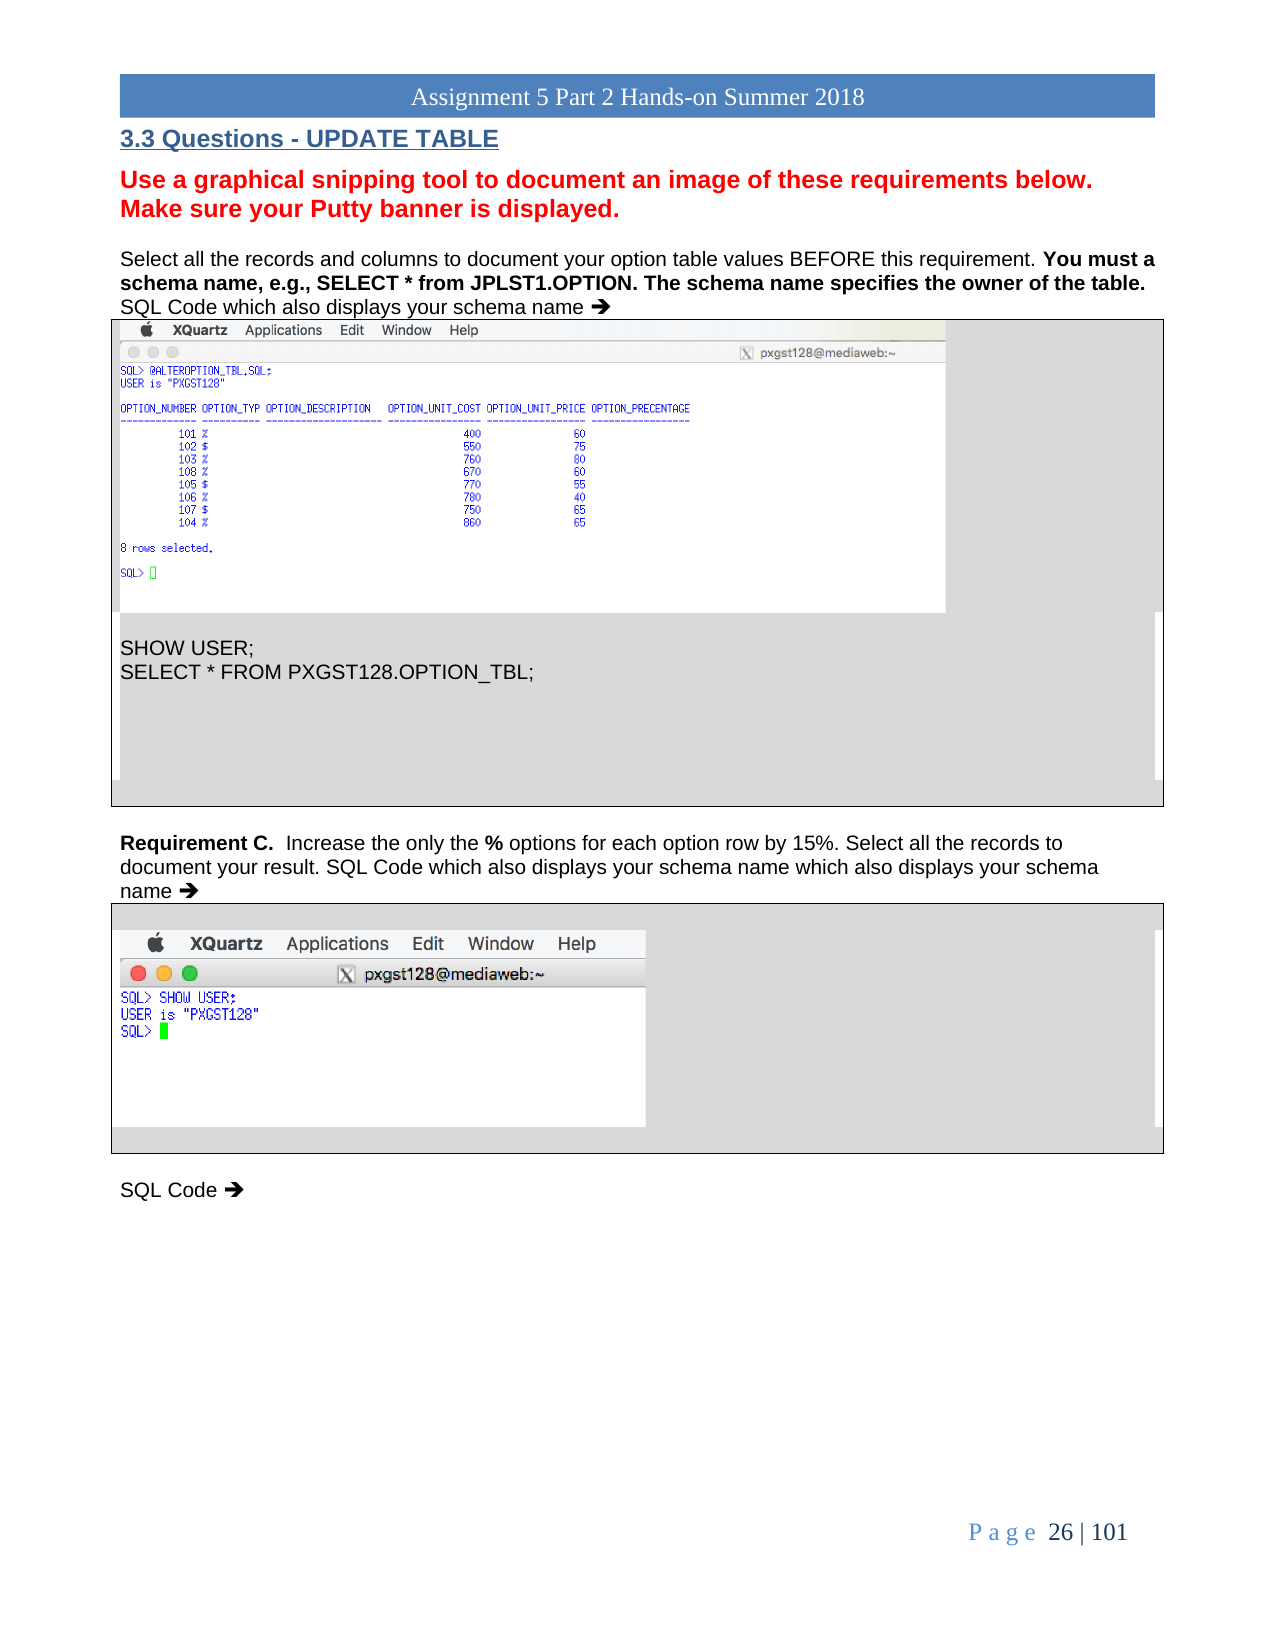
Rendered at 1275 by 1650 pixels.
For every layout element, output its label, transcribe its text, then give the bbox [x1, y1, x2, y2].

text SHOW USER; [120, 636, 1155, 660]
picture [120, 320, 946, 613]
text Use a graphical snipping tool to document an image of these requirements below. Make sure your Putty banner is displayed. [120, 165, 1155, 223]
text Select all the records and columns to document your option table values BEFORE this requirement. You must a schema name, e.g., SELECT * from JPLST1.OPTION. The schema name specifies the owner of the table. SQL Code which also displays your schema name [120, 247, 1155, 319]
picture [120, 930, 646, 1127]
subtitle 3.3 Questions - UPDATE TABLE [120, 118, 1155, 153]
text SQL Code [120, 1178, 1155, 1202]
text Requirement C. Increase the only the % options for each option row by 15%. Select all the records to document your result. SQL Code which also displays your schema name which also displays your schema name [120, 831, 1155, 903]
text SELECT * FROM PXGST128.OPTION_TBL; [120, 660, 1155, 684]
